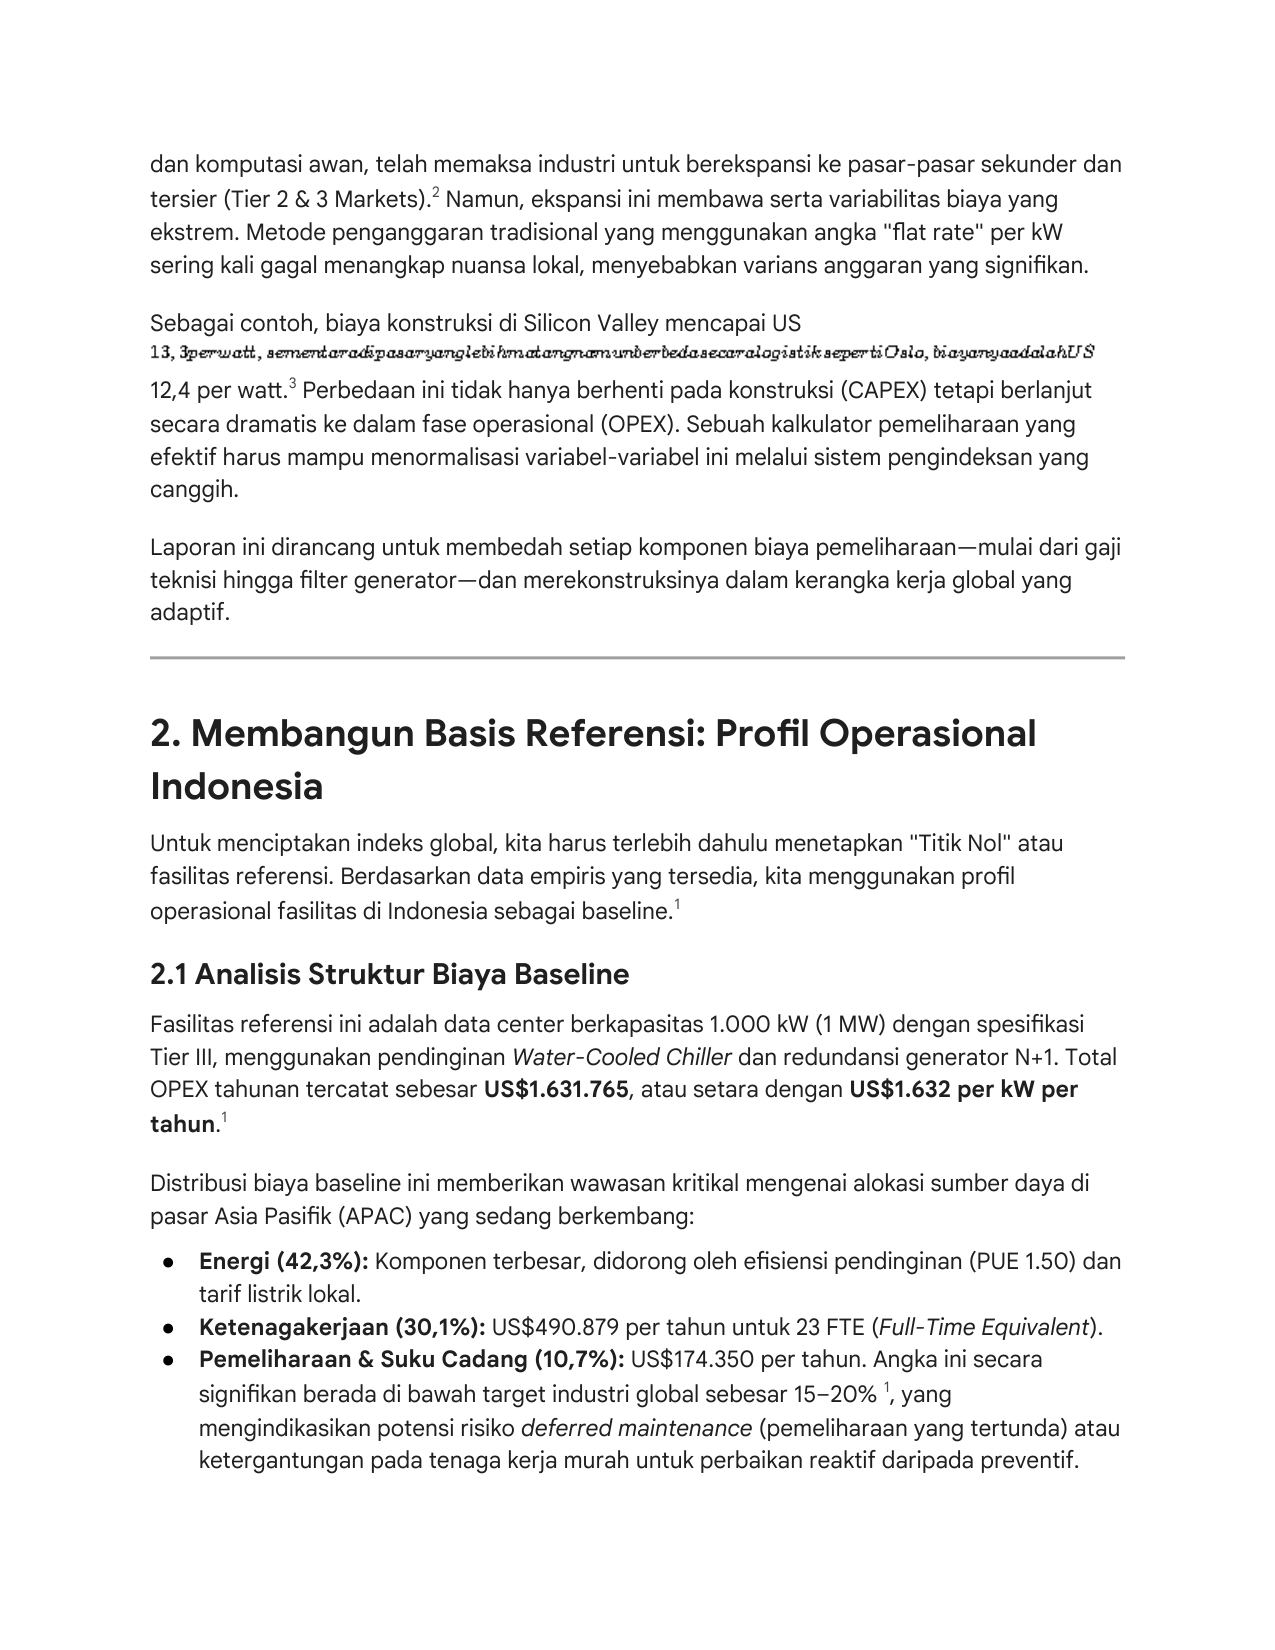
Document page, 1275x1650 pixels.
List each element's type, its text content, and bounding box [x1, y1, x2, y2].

subtitle 2.1 Analisis Struktur Biaya Baseline [150, 956, 1125, 992]
list Pemeliharaan & Suku Cadang (10,7%): US$174.350 per tahun. Angka ini secara signifikan berada di bawah target industri global sebesar 15–20% 1, yang mengindikasikan potensi risiko deferred maintenance (pemeliharaan yang tertunda) atau ketergantungan pada tenaga kerja murah untuk perbaikan reaktif daripada preventif. [161, 1345, 1125, 1475]
subtitle 2. Membangun Basis Referensi: Profil Operasional Indonesia [150, 660, 1125, 810]
text Fasilitas referensi ini adalah data center berkapasitas 1.000 kW (1 MW) dengan spesifikasi Tier III, menggunakan pendinginan Water-Cooled Chiller dan redundansi generator N+1. Total OPEX tahunan tercatat sebesar US$1.631.765, atau setara dengan US$1.632 per kW per tahun.1 [150, 1010, 1125, 1140]
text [150, 150, 1125, 280]
list Ketenagakerjaan (30,1%): US$490.879 per tahun untuk 23 FTE (Full-Time Equivalent). [161, 1313, 1125, 1341]
text Distribusi biaya baseline ini memberikan wawasan kritikal mengenai alokasi sumber daya di pasar Asia Pasifik (APAC) yang sedang berkembang: [150, 1169, 1125, 1231]
text Laporan ini dirancang untuk membedah setiap komponen biaya pemeliharaan—mulai dari gaji teknisi hingga filter generator—dan merekonstruksinya dalam kerangka kerja global yang adaptif. [150, 533, 1125, 627]
picture [150, 341, 1119, 366]
text Sebagai contoh, biaya konstruksi di Silicon Valley mencapai US12,4 per watt.3 Perbedaan ini tidak hanya berhenti pada konstruksi (CAPEX) tetapi berlanjut secara dramatis ke dalam fase operasional (OPEX). Sebuah kalkulator pemeliharaan yang efektif harus mampu menormalisasi variabel-variabel ini melalui sistem pengindeksan yang canggih. [150, 309, 1125, 504]
text Untuk menciptakan indeks global, kita harus terlebih dahulu menetapkan "Titik Nol" atau fasilitas referensi. Berdasarkan data empiris yang tersedia, kita menggunakan profil operasional fasilitas di Indonesia sebagai baseline.1 [150, 829, 1125, 927]
list Energi (42,3%): Komponen terbesar, didorong oleh efisiensi pendinginan (PUE 1.50) dan tarif listrik lokal. [161, 1247, 1125, 1309]
